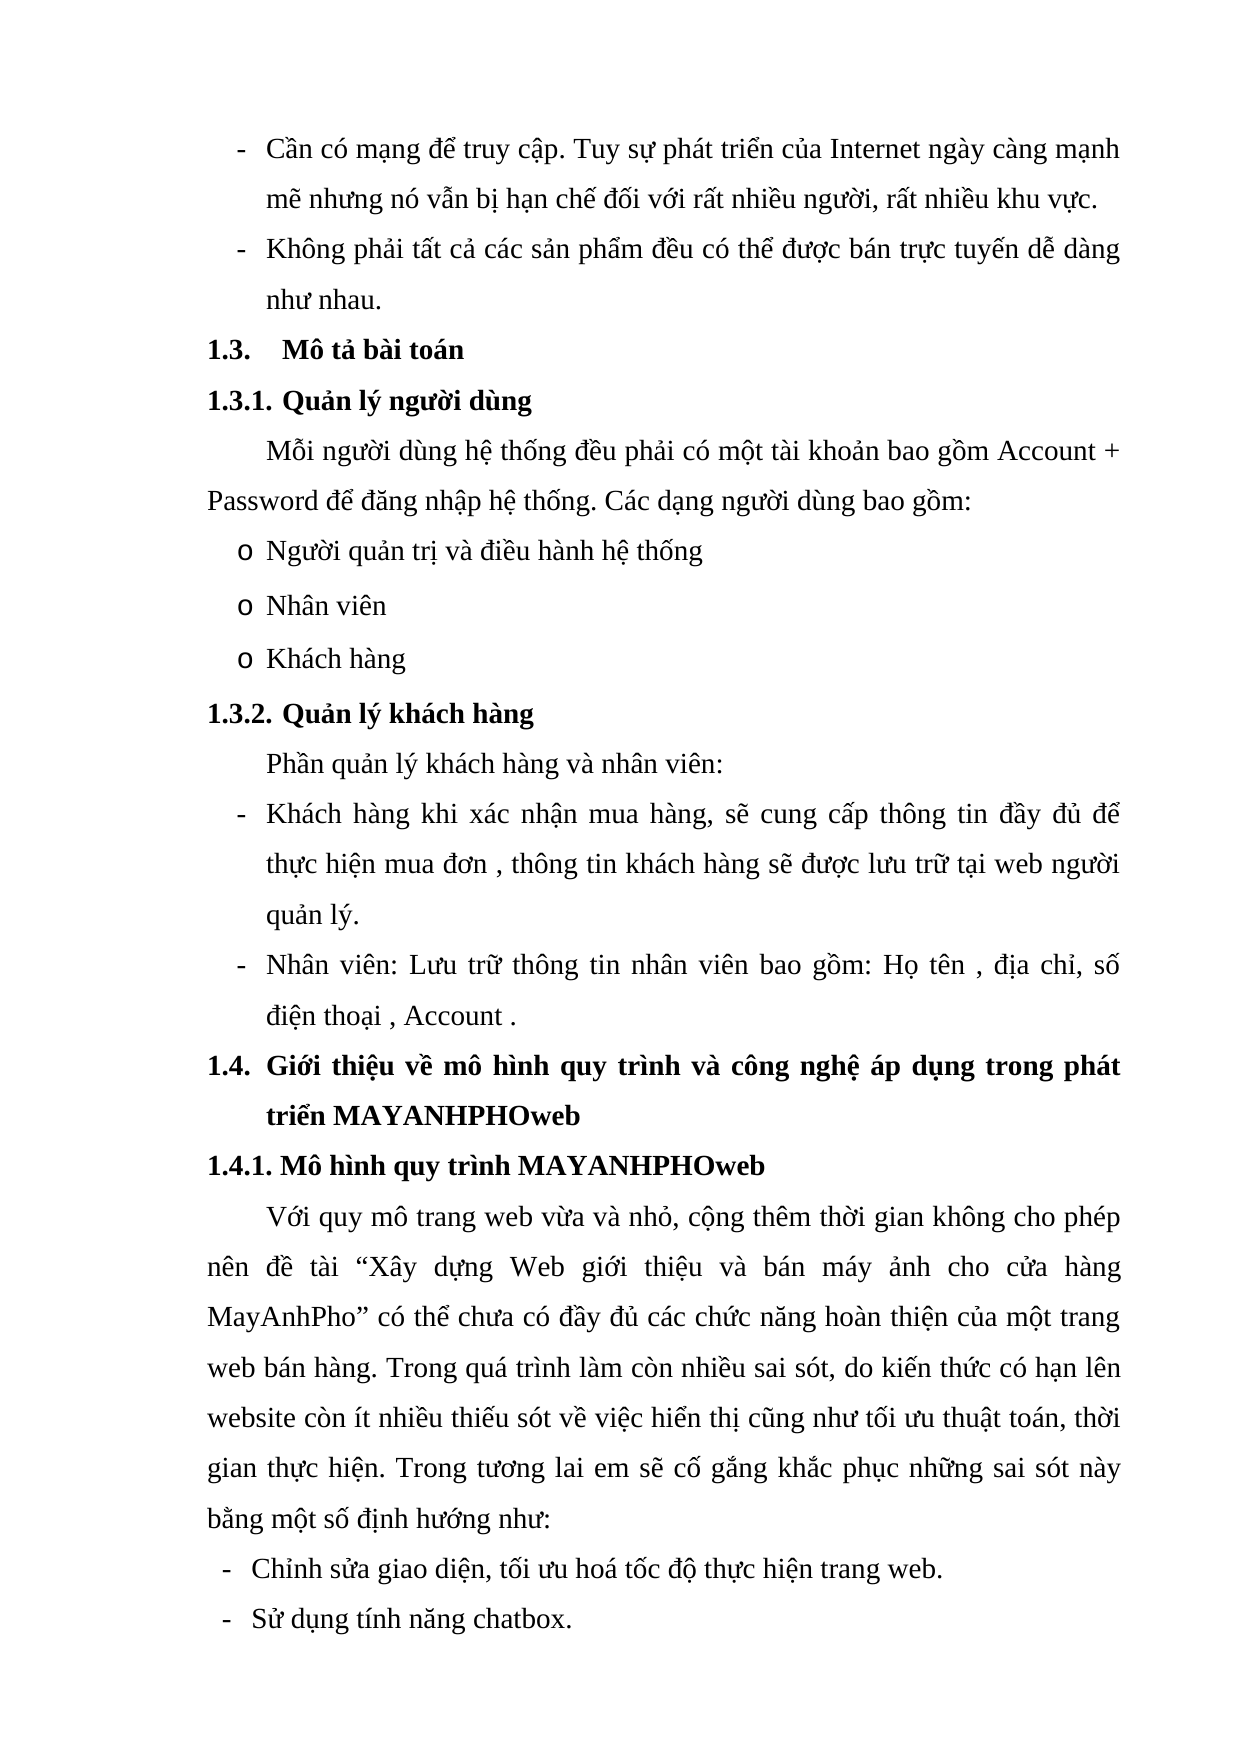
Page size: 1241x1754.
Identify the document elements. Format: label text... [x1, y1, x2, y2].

list Khách hàng [236, 642, 1122, 678]
list Quản lý người dùng [207, 383, 1122, 416]
subtitle 1.4.1. Mô hình quy trình MAYANHPHOweb [207, 1148, 1122, 1182]
list Sử dụng tính năng chatbox. [222, 1601, 1122, 1635]
list Người quản trị và điều hành hệ thống [236, 533, 1122, 569]
list Giới thiệu về mô hình quy trình và công nghệ áp dụng trong phát triển MAYANHPHOweb [207, 1048, 1122, 1132]
list Quản lý khách hàng [207, 696, 1122, 729]
list Nhân viên [236, 588, 1122, 624]
list Khách hàng khi xác nhận mua hàng, sẽ cung cấp thông tin đầy đủ để thực hiện mua đơn , thông tin khách hàng sẽ được lưu trữ tại web người quản lý. [236, 796, 1122, 931]
list Không phải tất cả các sản phẩm đều có thể được bán trực tuyến dễ dàng như nhau. [236, 232, 1122, 316]
list Mỗi người dùng hệ thống đều phải có một tài khoản bao gồm Account + Password để đăng nhập hệ thống. Các dạng người dùng bao gồm: [207, 433, 1122, 517]
list Mô tả bài toán [207, 332, 1122, 366]
list Cần có mạng để truy cập. Tuy sự phát triển của Internet ngày càng mạnh mẽ nhưng nó vẫn bị hạn chế đối với rất nhiều người, rất nhiều khu vực. [236, 131, 1122, 215]
list Với quy mô trang web vừa và nhỏ, cộng thêm thời gian không cho phép nên đề tài “Xây dựng Web giới thiệu và bán máy ảnh cho cửa hàng MayAnhPho” có thể chưa có đầy đủ các chức năng hoàn thiện của một trang web bán hàng. Trong quá trình làm còn nhiều sai sót, do kiến thức có hạn lên website còn ít nhiều thiếu sót về việc hiển thị cũng như tối ưu thuật toán, thời gian thực hiện. Trong tương lai em sẽ cố gắng khắc phục những sai sót này bằng một số định hướng như: [207, 1199, 1122, 1534]
list Chỉnh sửa giao diện, tối ưu hoá tốc độ thực hiện trang web. [222, 1551, 1122, 1584]
list Phần quản lý khách hàng và nhân viên: [207, 746, 1122, 779]
list Nhân viên: Lưu trữ thông tin nhân viên bao gồm: Họ tên , địa chỉ, số điện thoại , Account . [236, 947, 1122, 1031]
